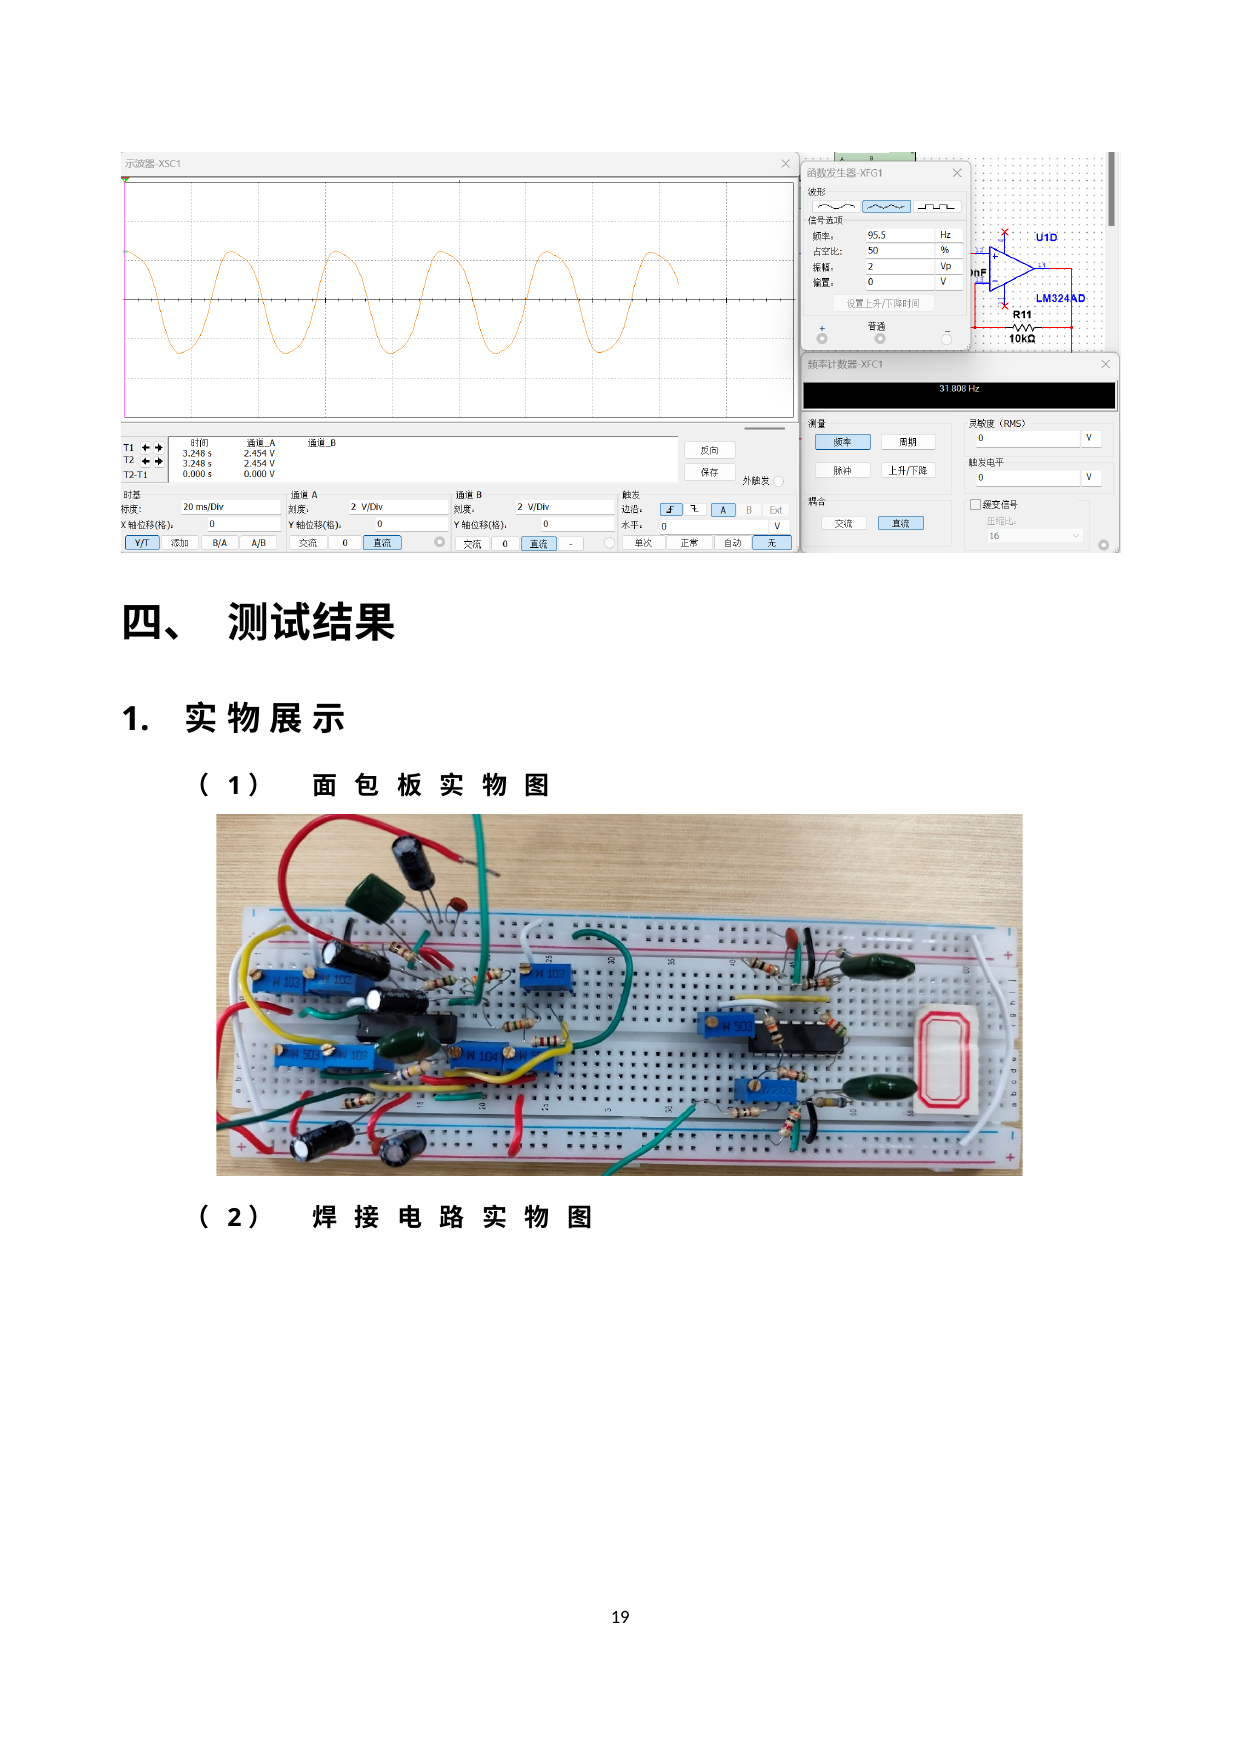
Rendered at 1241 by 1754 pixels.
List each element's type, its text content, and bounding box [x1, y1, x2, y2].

title 实物展示 [121, 685, 1119, 746]
picture [216, 814, 1023, 1176]
subtitle 测试结果 [121, 589, 1119, 650]
picture [120, 152, 1121, 553]
list 焊接电路实物图 [164, 1184, 1119, 1246]
list 面包板实物图 [164, 753, 1119, 814]
